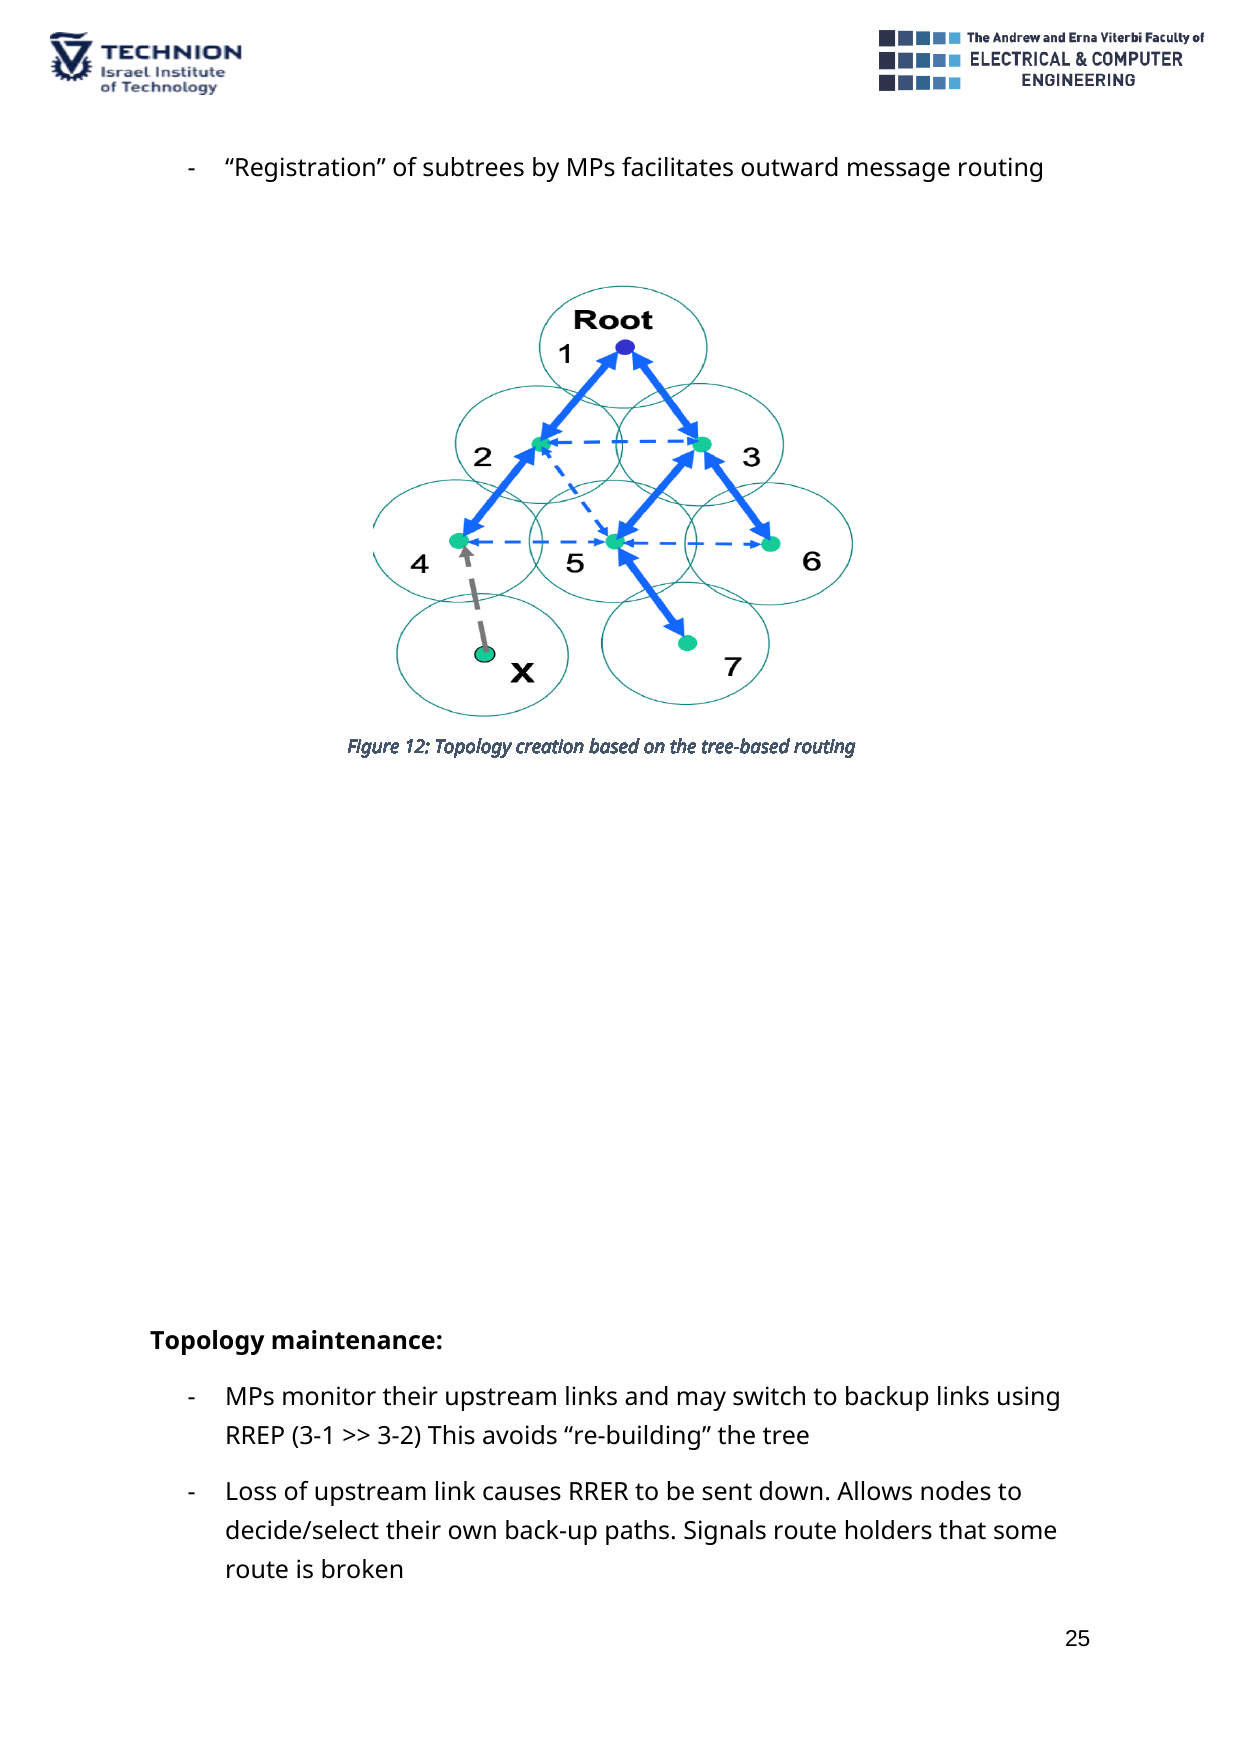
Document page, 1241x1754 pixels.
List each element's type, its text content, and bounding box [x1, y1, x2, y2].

picture [866, 17, 1222, 101]
picture [27, 13, 268, 113]
picture [373, 262, 861, 725]
list “Registration” of subtrees by MPs facilitates outward message routing [187, 150, 1090, 184]
text Topology maintenance: [150, 1322, 1090, 1357]
list MPs monitor their upstream links and may switch to backup links using RREP (3-1 >> 3-2) This avoids “re-building” the tree [187, 1378, 1090, 1452]
list Loss of upstream link causes RRER to be sent down. Allows nodes to decide/select their own back-up paths. Signals route holders that some route is broken [187, 1473, 1090, 1586]
